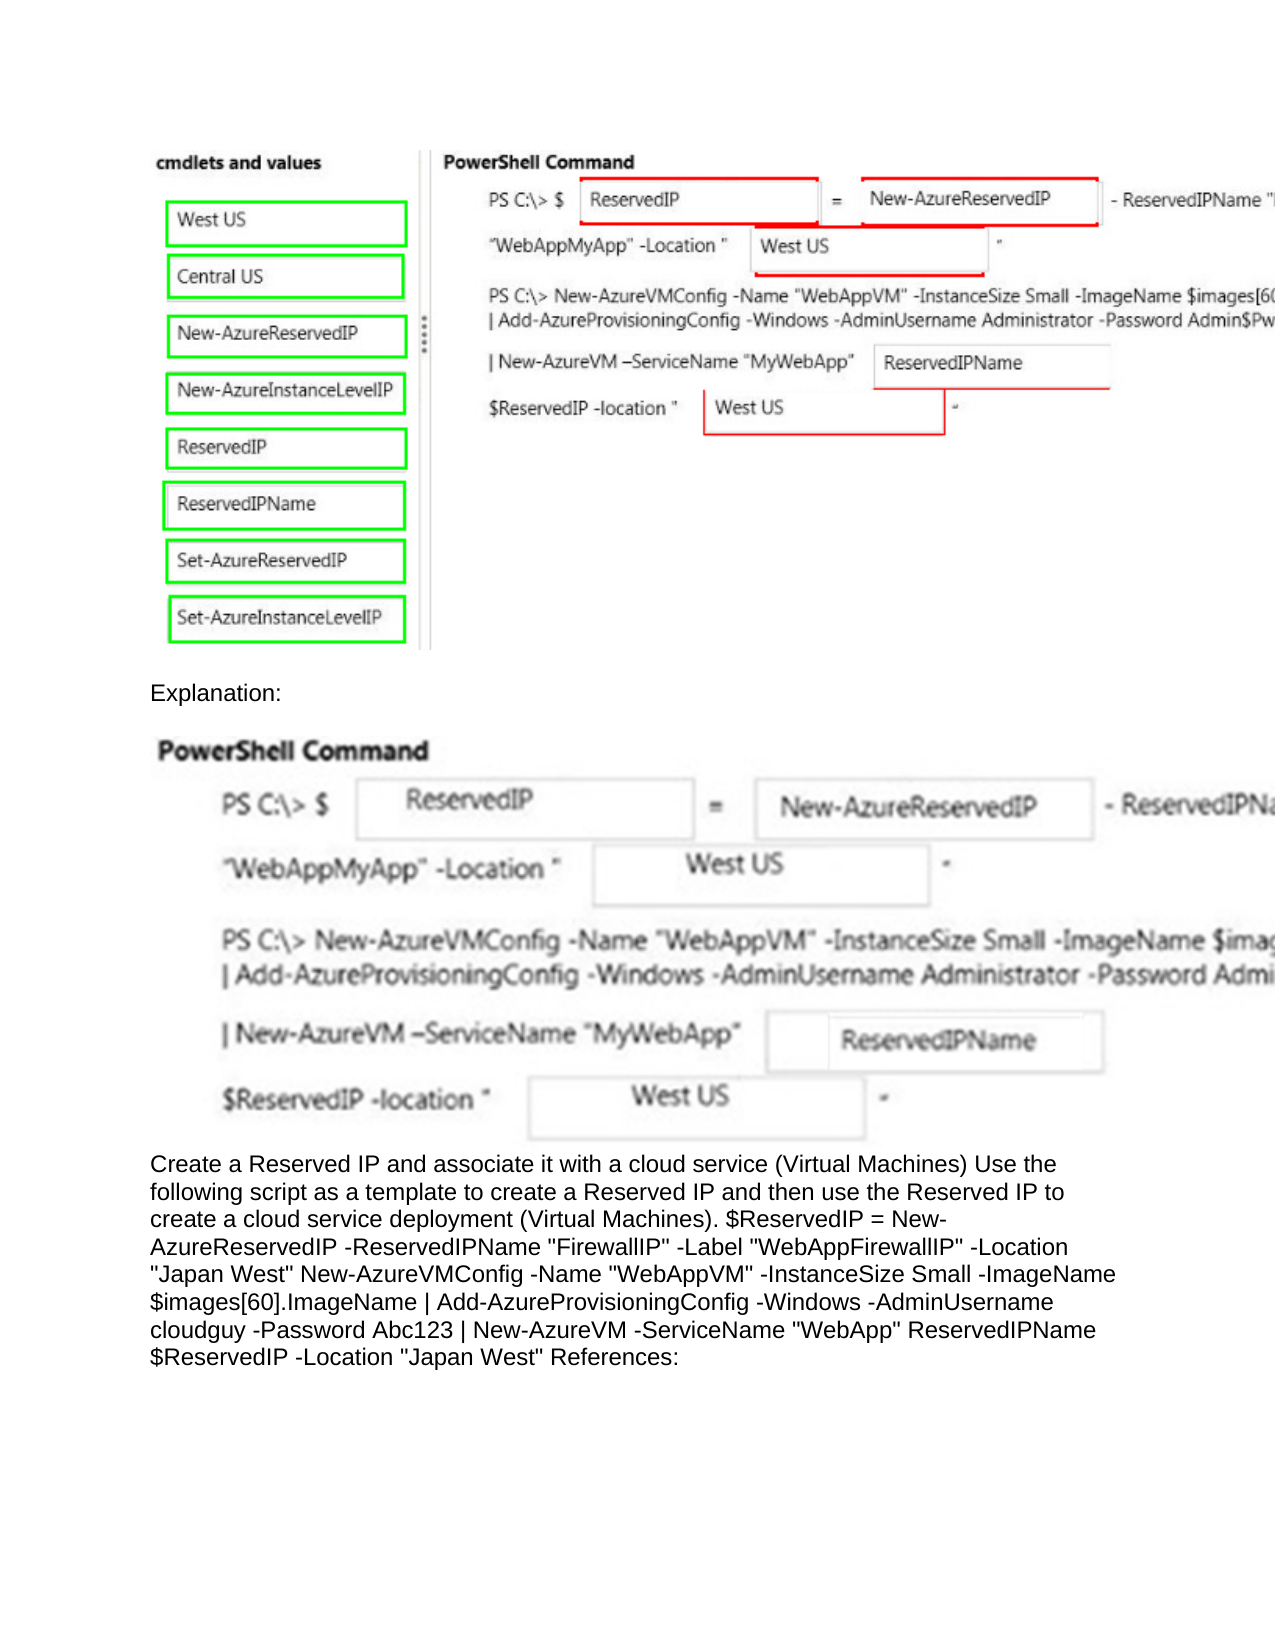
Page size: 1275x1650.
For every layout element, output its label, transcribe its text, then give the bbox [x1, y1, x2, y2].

picture [150, 736, 1275, 1150]
picture [150, 150, 1275, 650]
text Explanation: [150, 679, 1125, 707]
text Create a Reserved IP and associate it with a cloud service (Virtual Machines) Use the following script as a template to create a Reserved IP and then use the Reserved IP to create a cloud service deployment (Virtual Machines). $ReservedIP = New-AzureReservedIP -ReservedIPName "FirewallIP" -Label "WebAppFirewallIP" -Location "Japan West" New-AzureVMConfig -Name "WebAppVM" -InstanceSize Small -ImageName $images[60].ImageName | Add-AzureProvisioningConfig -Windows -AdminUsername cloudguy -Password Abc123 | New-AzureVM -ServiceName "WebApp" ReservedIPName $ReservedIP -Location "Japan West" References: [150, 1150, 1125, 1371]
